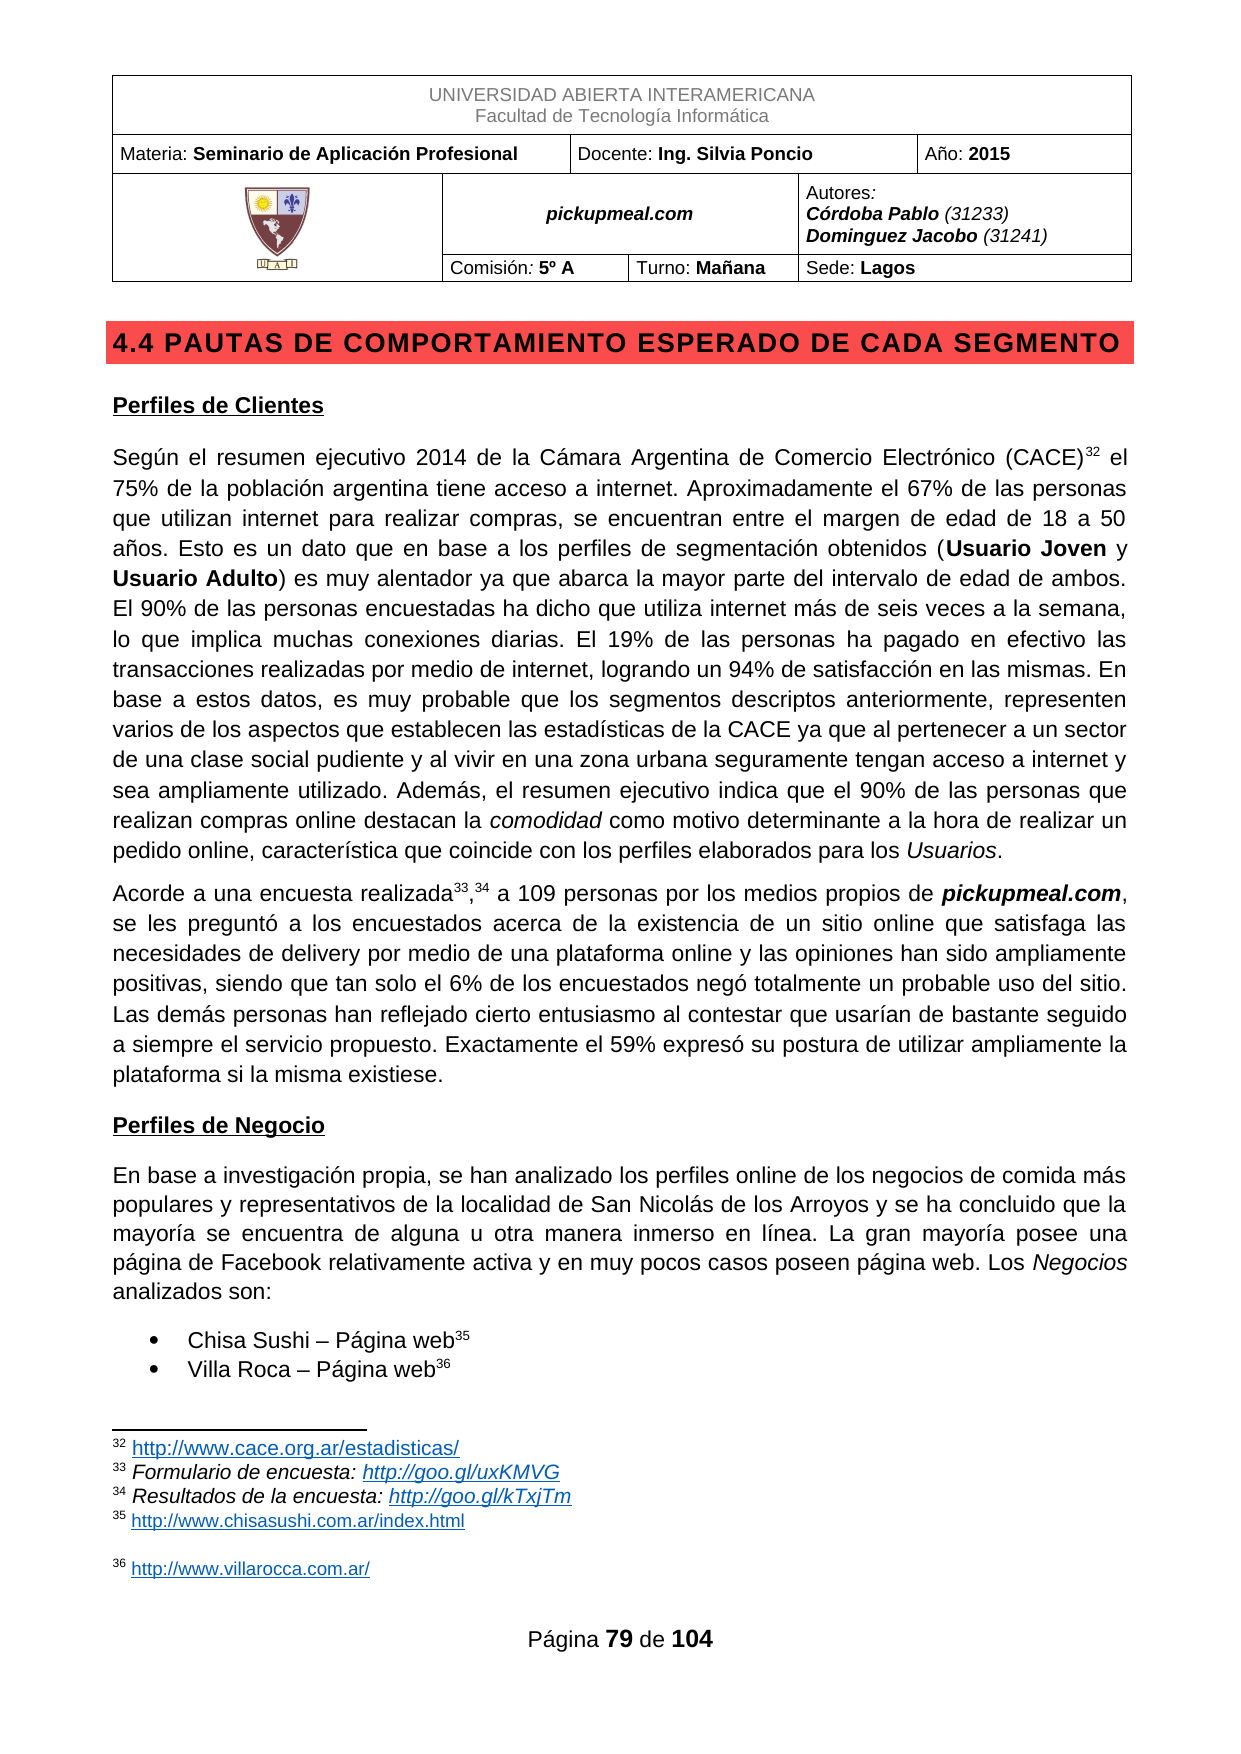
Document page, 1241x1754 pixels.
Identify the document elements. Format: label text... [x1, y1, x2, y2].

list Villa Roca – Página web [150, 1356, 1128, 1383]
list Chisa Sushi – Página web [150, 1327, 1128, 1354]
subtitle 4.4 Pautas de comportamiento esperado de cada segmento [113, 327, 1128, 358]
text Acorde a una encuesta realizada, a 109 personas por los medios propios de pickupmeal.com, se les preguntó a los encuestados acerca de la existencia de un sitio online que satisfaga las necesidades de delivery por medio de una plataforma online y las opiniones han sido ampliamente positivas, siendo que tan solo el 6% de los encuestados negó totalmente un probable uso del sitio. Las demás personas han reflejado cierto entusiasmo al contestar que usarían de bastante seguido a siempre el servicio propuesto. Exactamente el 59% expresó su postura de utilizar ampliamente la plataforma si la misma existiese. [112, 880, 1128, 1087]
picture [230, 182, 325, 273]
text Según el resumen ejecutivo 2014 de la Cámara Argentina de Comercio Electrónico (CACE) el 75% de la población argentina tiene acceso a internet. Aproximadamente el 67% de las personas que utilizan internet para realizar compras, se encuentran entre el margen de edad de 18 a 50 años. Esto es un dato que en base a los perfiles de segmentación obtenidos (Usuario Joven y Usuario Adulto) es muy alentador ya que abarca la mayor parte del intervalo de edad de ambos. El 90% de las personas encuestadas ha dicho que utiliza internet más de seis veces a la semana, lo que implica muchas conexiones diarias. El 19% de las personas ha pagado en efectivo las transacciones realizadas por medio de internet, logrando un 94% de satisfacción en las mismas. En base a estos datos, es muy probable que los segmentos descriptos anteriormente, representen varios de los aspectos que establecen las estadísticas de la CACE ya que al pertenecer a un sector de una clase social pudiente y al vivir en una zona urbana seguramente tengan acceso a internet y sea ampliamente utilizado. Además, el resumen ejecutivo indica que el 90% de las personas que realizan compras online destacan la comodidad como motivo determinante a la hora de realizar un pedido online, característica que coincide con los perfiles elaborados para los Usuarios. [112, 444, 1128, 863]
text Perfiles de Negocio [112, 1112, 1128, 1138]
text Perfiles de Clientes [112, 392, 1128, 419]
text En base a investigación propia, se han analizado los perfiles online de los negocios de comida más populares y representativos de la localidad de San Nicolás de los Arroyos y se ha concluido que la mayoría se encuentra de alguna u otra manera inmerso en línea. La gran mayoría posee una página de Facebook relativamente activa y en muy pocos casos poseen página web. Los Negocios analizados son: [112, 1162, 1128, 1304]
